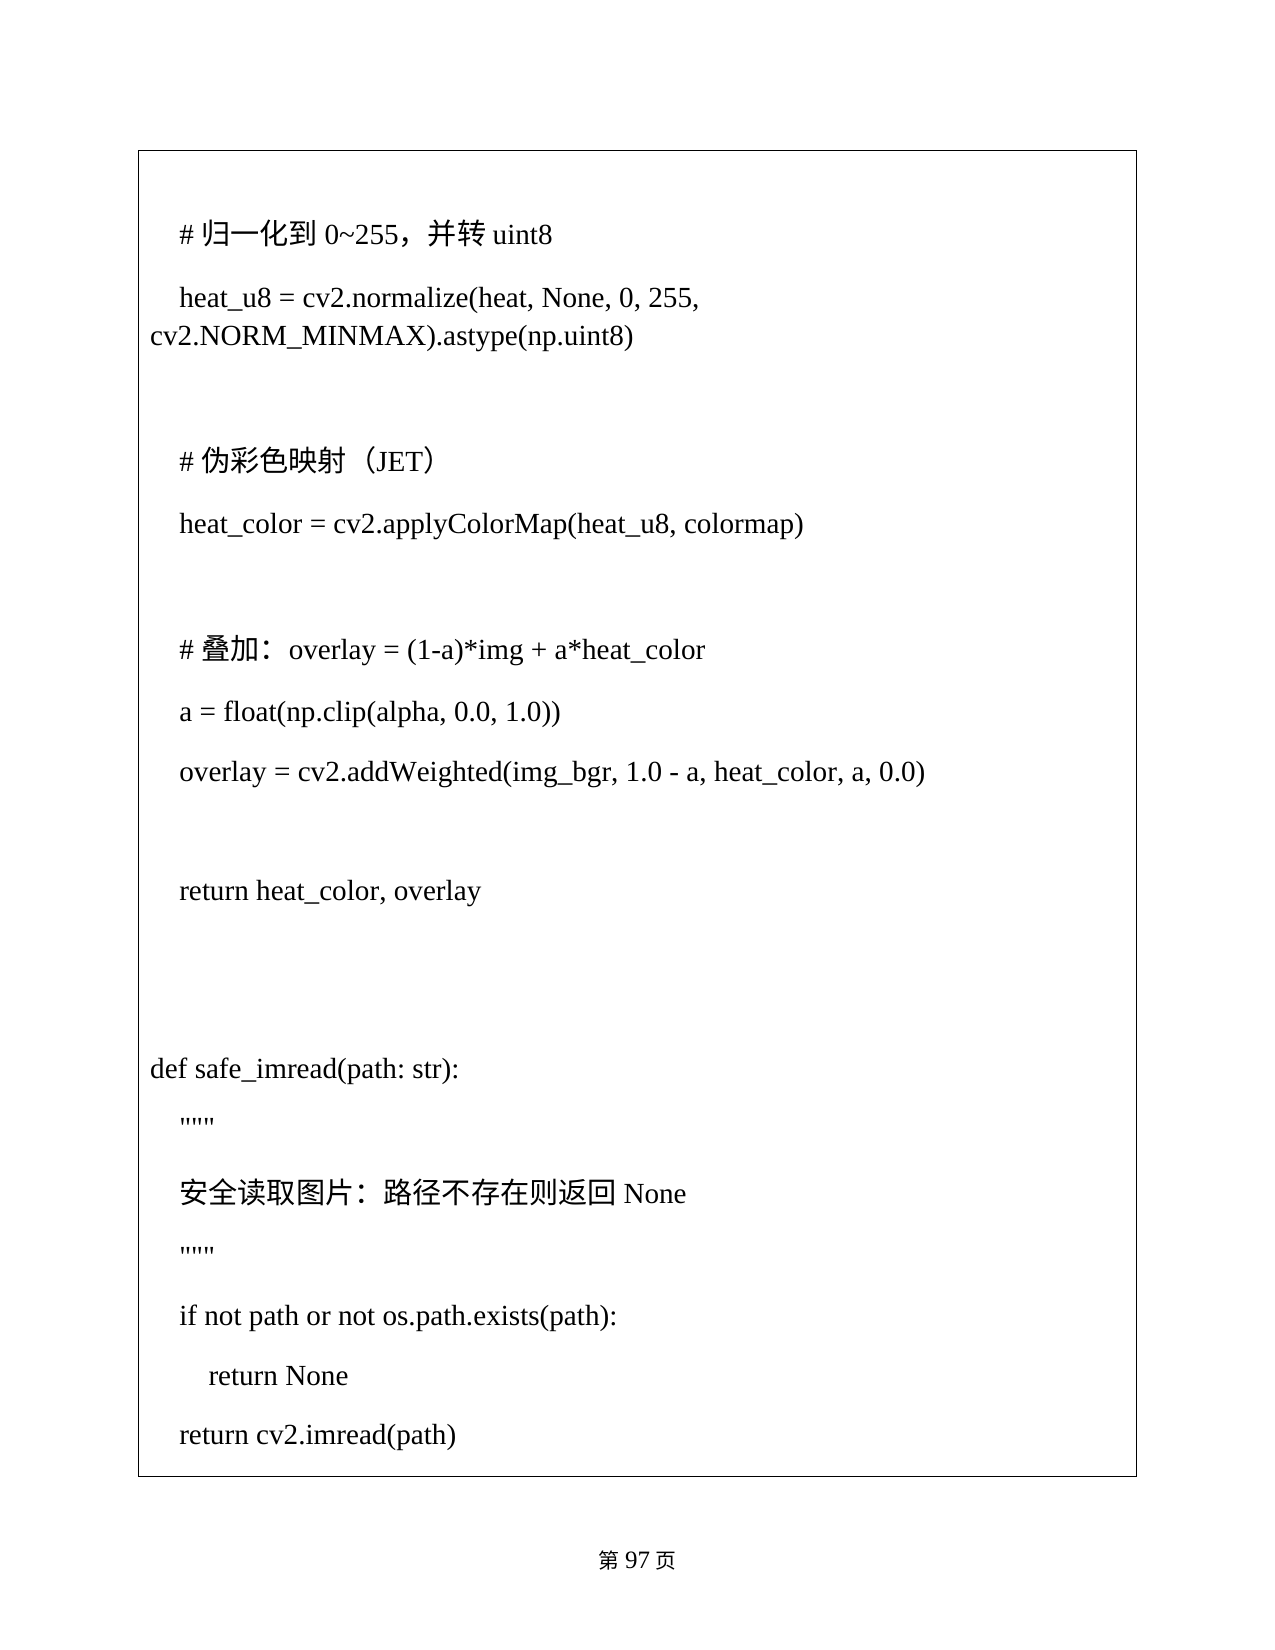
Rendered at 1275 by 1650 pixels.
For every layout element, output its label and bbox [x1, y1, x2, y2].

table_header [139, 151, 1136, 1476]
